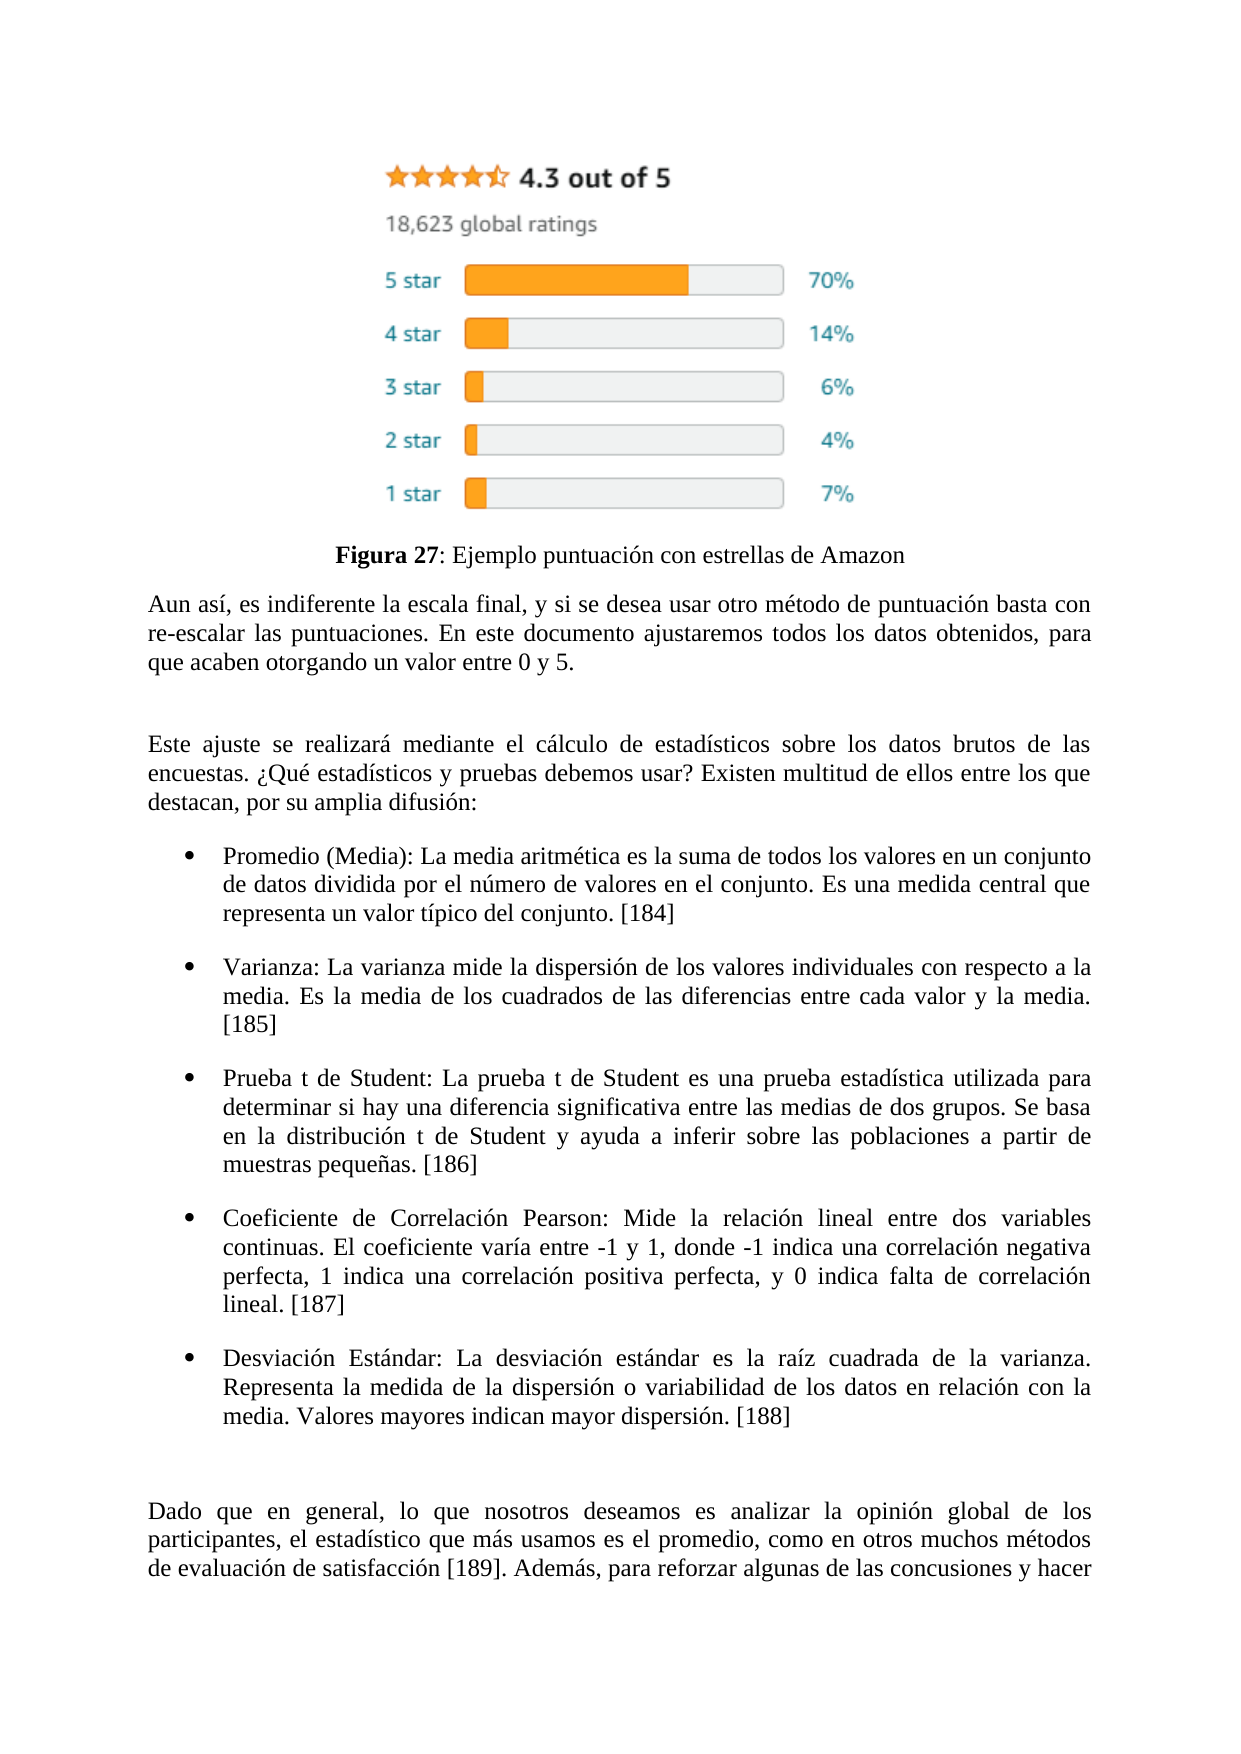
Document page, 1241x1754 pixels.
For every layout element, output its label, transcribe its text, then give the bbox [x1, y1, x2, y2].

list Prueba t de Student: La prueba t de Student es una prueba estadística utilizada para determinar si hay una diferencia significativa entre las medias de dos grupos. Se basa en la distribución t de Student y ayuda a inferir sobre las poblaciones a partir de muestras pequeñas. [186] [185, 1063, 1092, 1178]
text Aun así, es indiferente la escala final, y si se desea usar otro método de puntuación basta con re-escalar las puntuaciones. En este documento ajustaremos todos los datos obtenidos, para que acaben otorgando un valor entre 0 y 5. [148, 589, 1092, 676]
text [148, 1496, 1092, 1582]
text Figura 27: Ejemplo puntuación con estrellas de Amazon [148, 540, 1092, 569]
text Este ajuste se realizará mediante el cálculo de estadísticos sobre los datos brutos de las encuestas. ¿Qué estadísticos y pruebas debemos usar? Existen multitud de ellos entre los que destacan, por su amplia difusión: [148, 729, 1092, 816]
picture [371, 147, 869, 528]
list Promedio (Media): La media aritmética es la suma de todos los valores en un conjunto de datos dividida por el número de valores en el conjunto. Es una medida central que representa un valor típico del conjunto. [184] [185, 841, 1092, 927]
list Desviación Estándar: La desviación estándar es la raíz cuadrada de la varianza. Representa la medida de la dispersión o variabilidad de los datos en relación con la media. Valores mayores indican mayor dispersión. [188] [185, 1343, 1092, 1429]
list Varianza: La varianza mide la dispersión de los valores individuales con respecto a la media. Es la media de los cuadrados de las diferencias entre cada valor y la media. [185] [185, 952, 1092, 1038]
list Coeficiente de Correlación Pearson: Mide la relación lineal entre dos variables continuas. El coeficiente varía entre -1 y 1, donde -1 indica una correlación negativa perfecta, 1 indica una correlación positiva perfecta, y 0 indica falta de correlación lineal. [187] [185, 1203, 1092, 1318]
